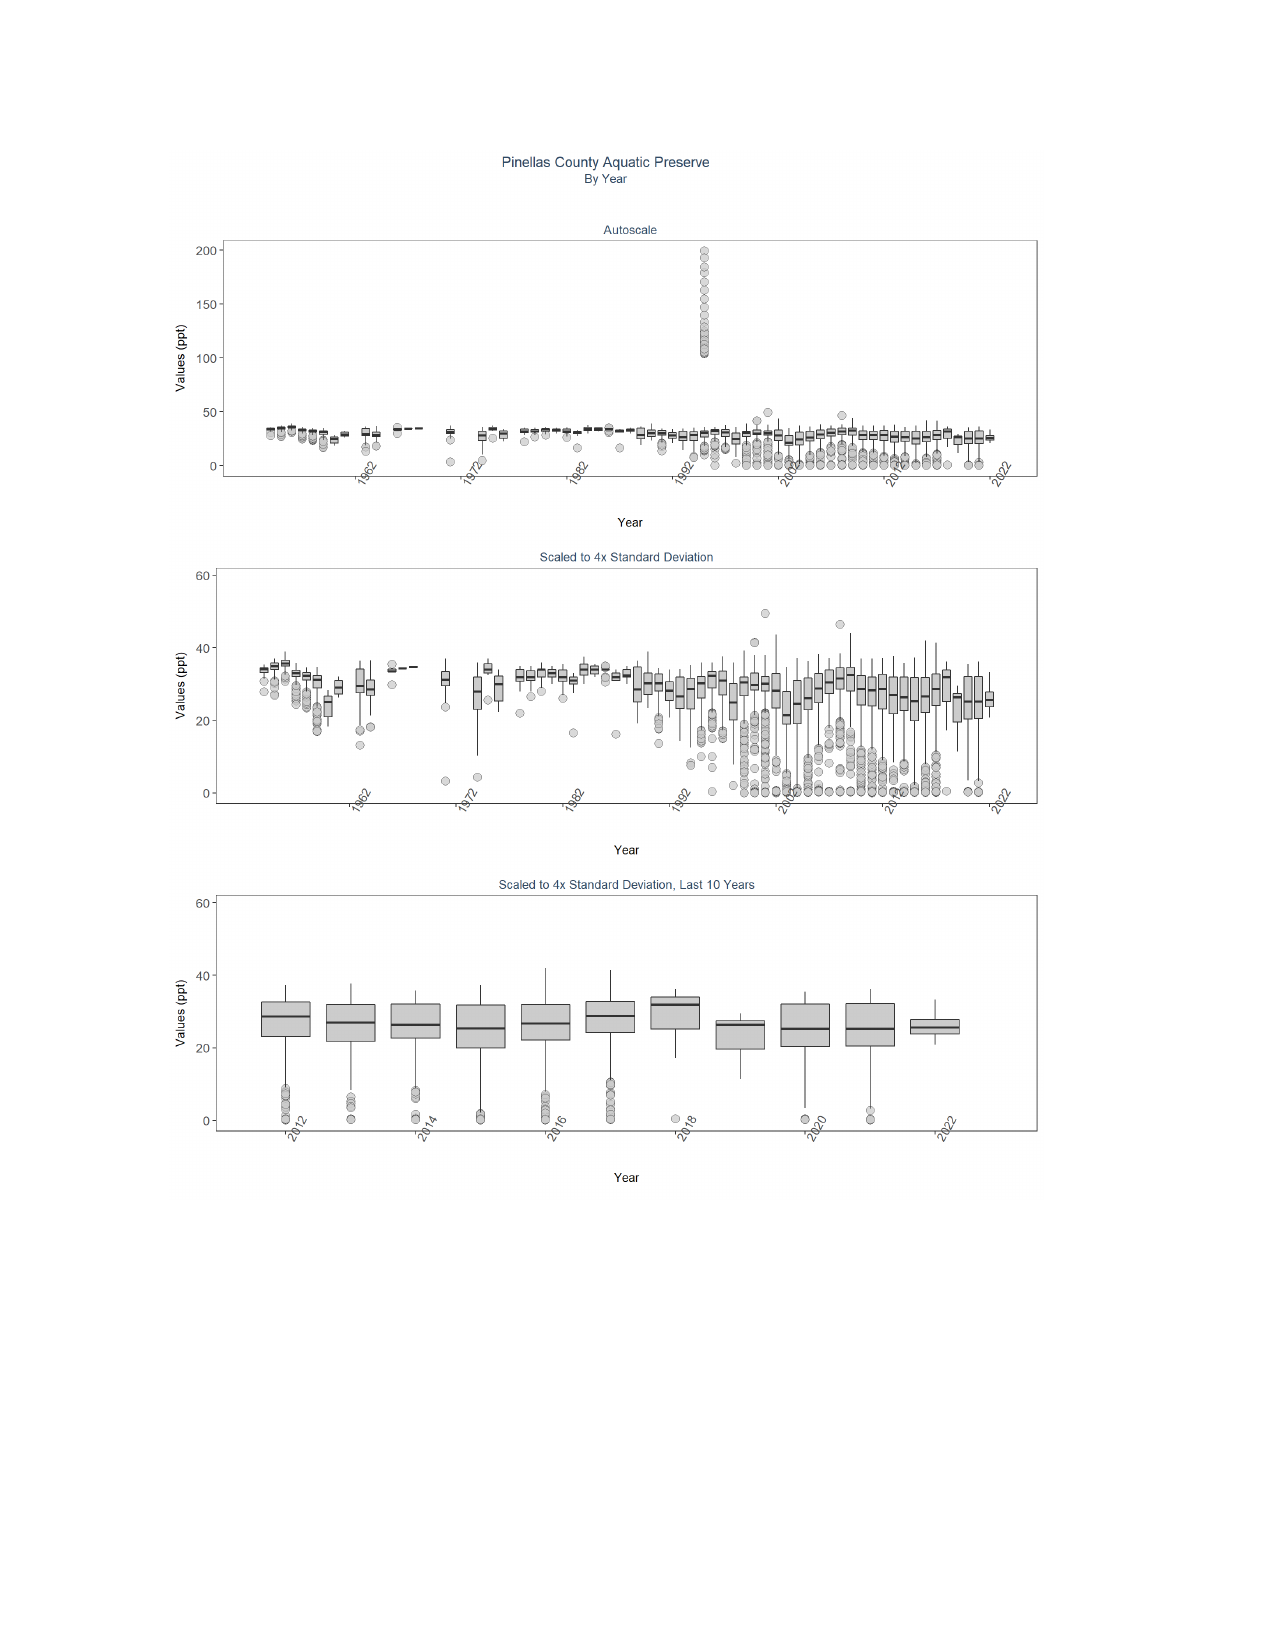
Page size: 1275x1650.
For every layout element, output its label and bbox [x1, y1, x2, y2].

picture [168, 150, 1044, 1200]
